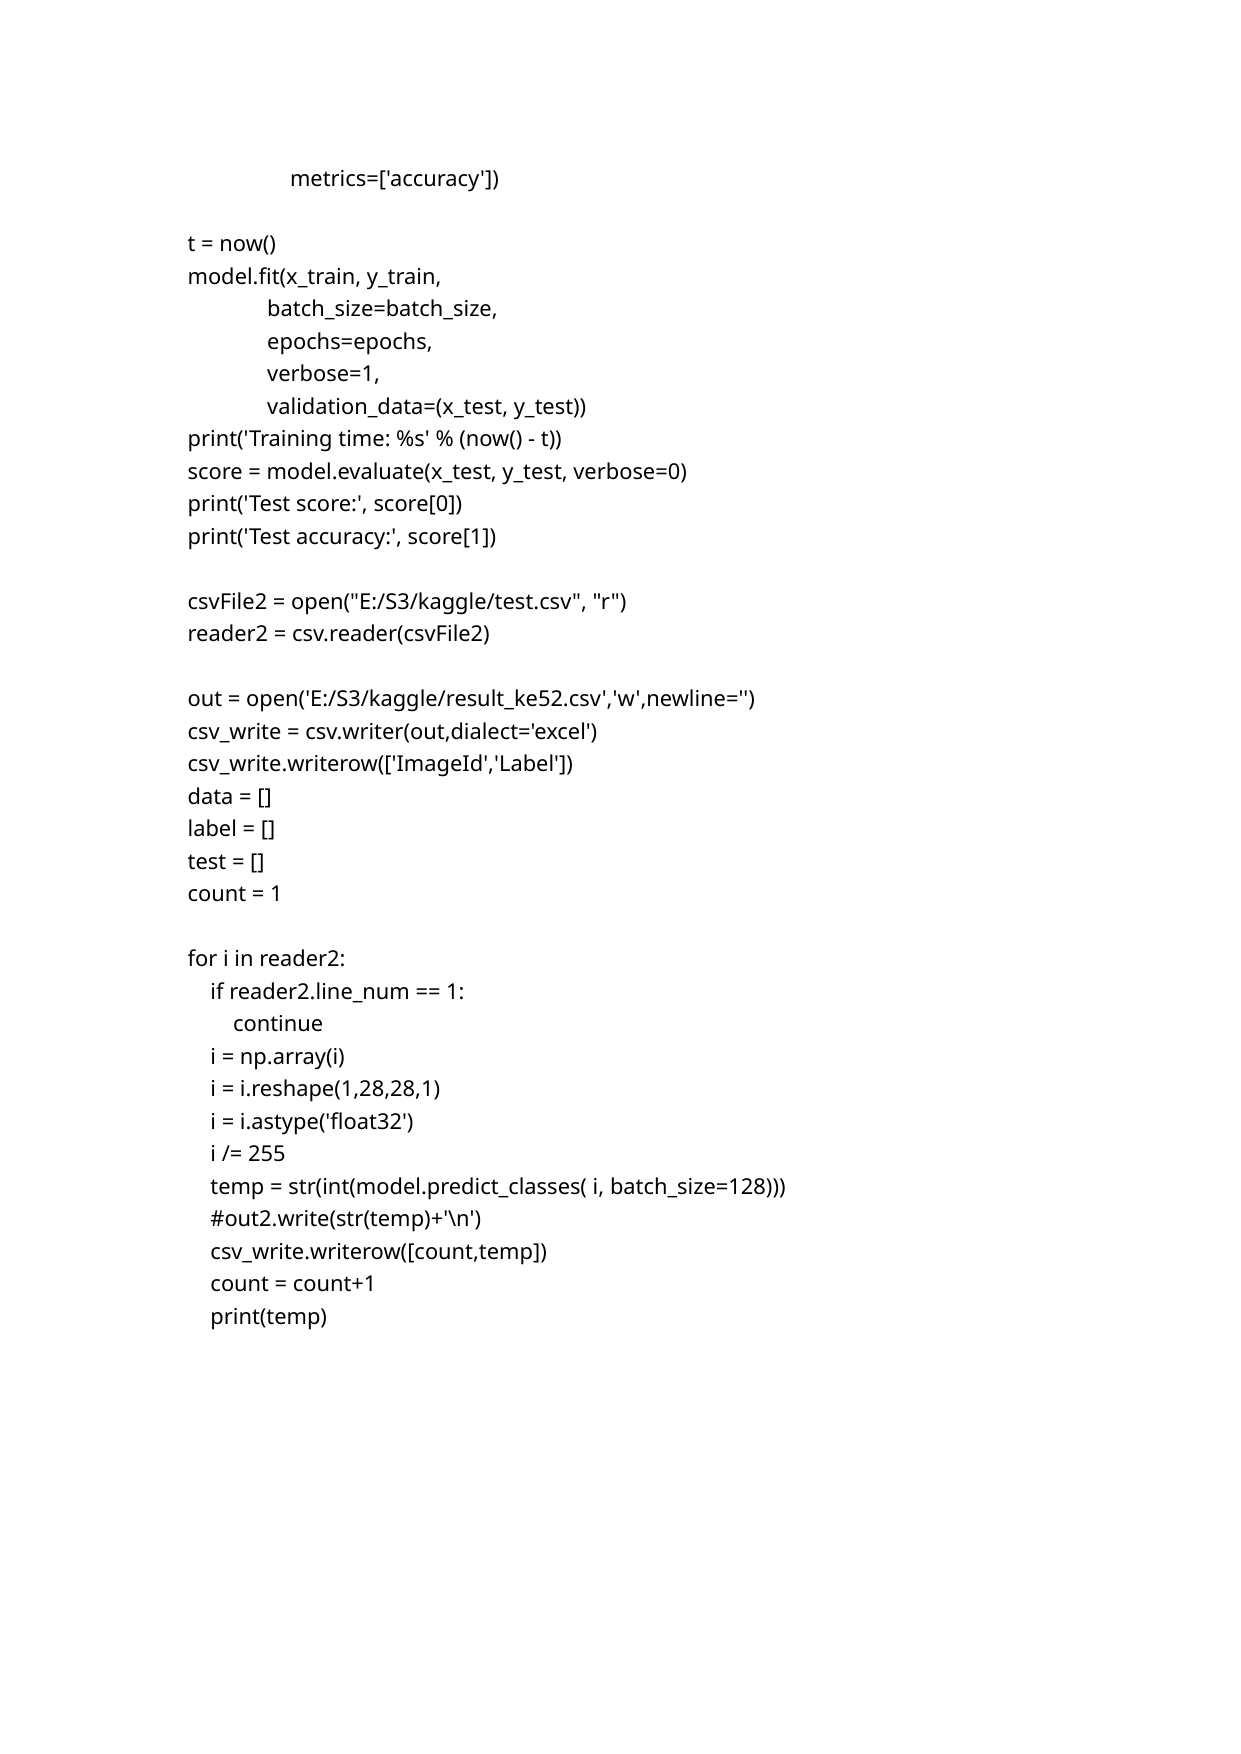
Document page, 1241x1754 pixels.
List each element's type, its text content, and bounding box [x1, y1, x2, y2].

text verbose=1, [187, 357, 1053, 389]
text if reader2.line_num == 1: [187, 974, 1053, 1007]
text print('Test accuracy:', score[1]) [187, 519, 1053, 552]
text count = count+1 [187, 1267, 1053, 1299]
text score = model.evaluate(x_test, y_test, verbose=0) [187, 454, 1053, 487]
text print('Test score:', score[0]) [187, 487, 1053, 519]
text i = i.reshape(1,28,28,1) [187, 1072, 1053, 1104]
text label = [] [187, 812, 1053, 844]
text csv_write.writerow(['ImageId','Label']) [187, 747, 1053, 779]
text metrics=['accuracy']) [187, 162, 1053, 194]
text count = 1 [187, 877, 1053, 909]
text csv_write.writerow([count,temp]) [187, 1234, 1053, 1267]
text epochs=epochs, [187, 324, 1053, 357]
text i = np.array(i) [187, 1039, 1053, 1072]
text i = i.astype('float32') [187, 1104, 1053, 1137]
text #out2.write(str(temp)+'\n') [187, 1202, 1053, 1234]
text validation_data=(x_test, y_test)) [187, 389, 1053, 422]
text test = [] [187, 844, 1053, 877]
text continue [187, 1007, 1053, 1039]
text print('Training time: %s' % (now() - t)) [187, 422, 1053, 454]
text csv_write = csv.writer(out,dialect='excel') [187, 714, 1053, 747]
text reader2 = csv.reader(csvFile2) [187, 617, 1053, 649]
text out = open('E:/S3/kaggle/result_ke52.csv','w',newline='') [187, 682, 1053, 714]
text csvFile2 = open("E:/S3/kaggle/test.csv", "r") [187, 584, 1053, 617]
text t = now() [187, 227, 1053, 259]
text model.fit(x_train, y_train, [187, 259, 1053, 292]
text temp = str(int(model.predict_classes( i, batch_size=128))) [187, 1169, 1053, 1202]
text data = [] [187, 779, 1053, 812]
text batch_size=batch_size, [187, 292, 1053, 324]
text i /= 255 [187, 1137, 1053, 1169]
text for i in reader2: [187, 942, 1053, 974]
list print(temp) [187, 1299, 1053, 1332]
